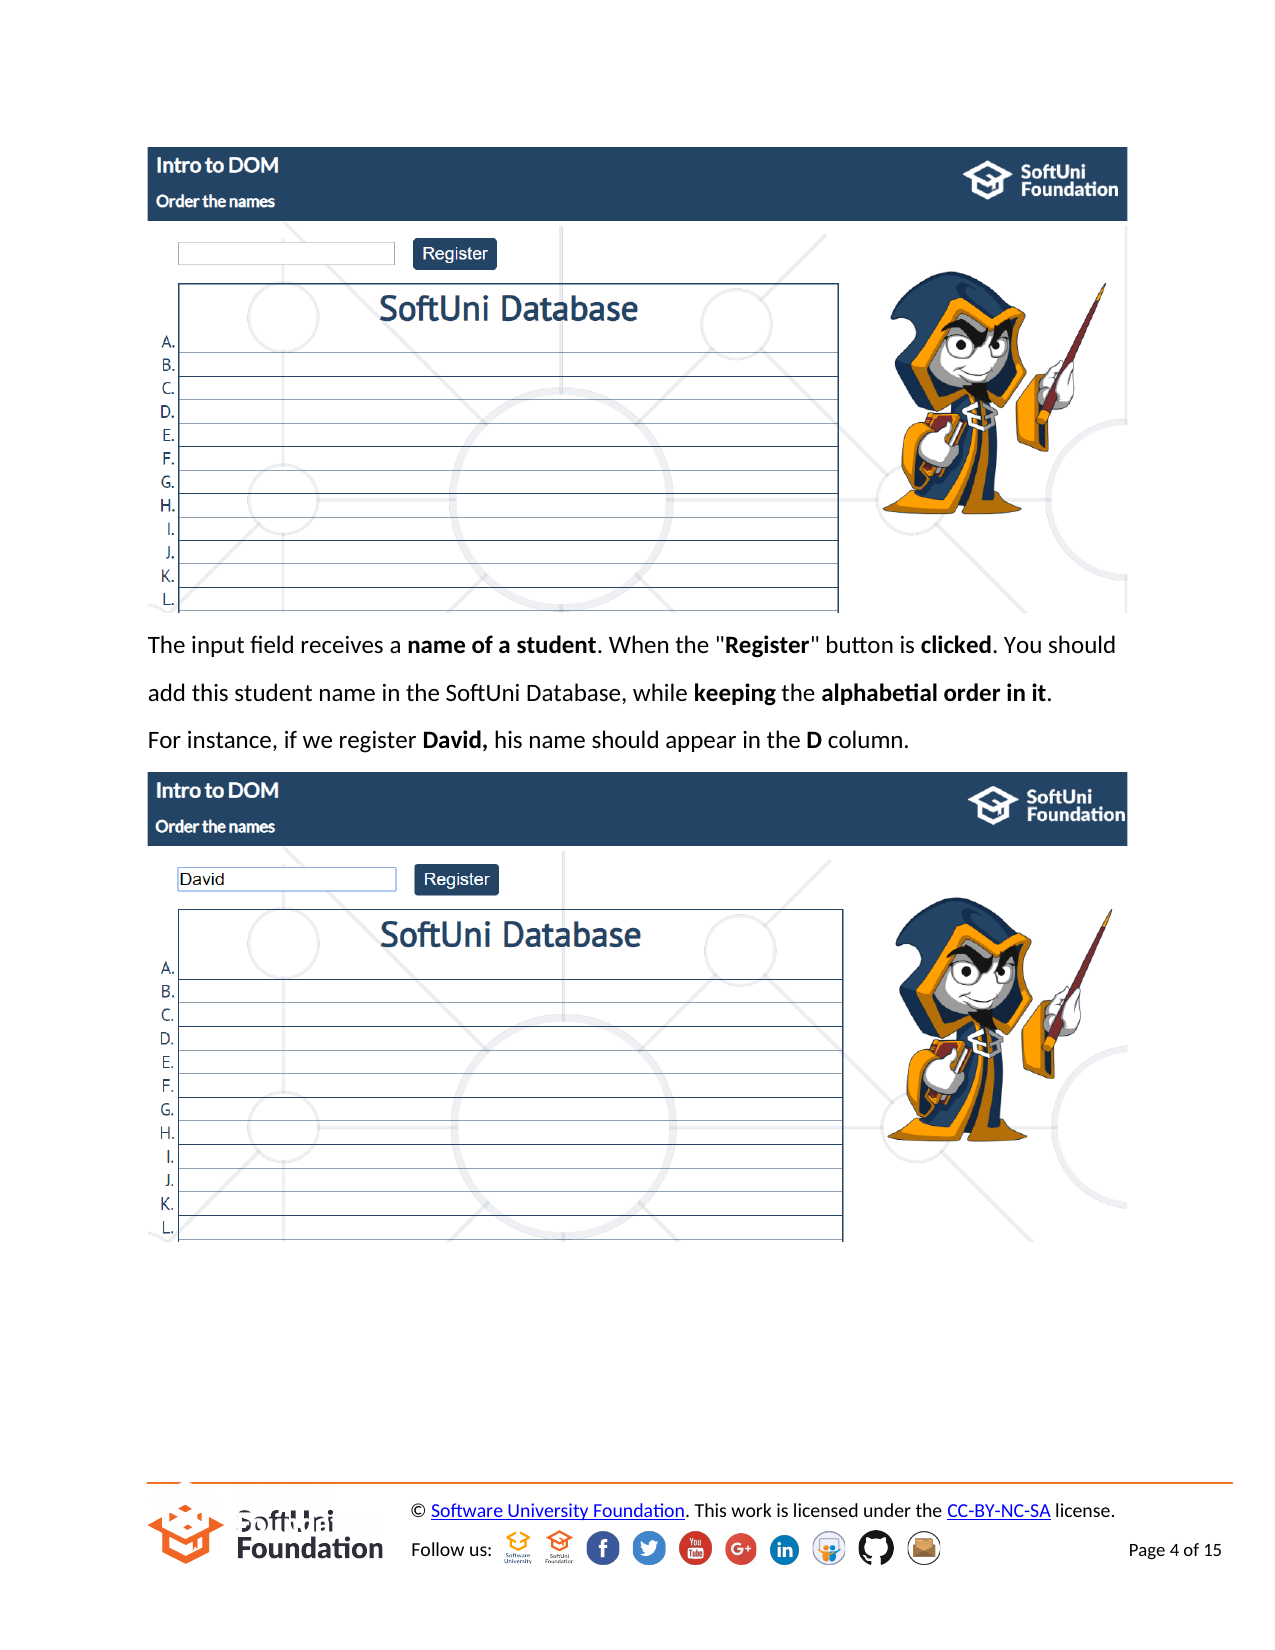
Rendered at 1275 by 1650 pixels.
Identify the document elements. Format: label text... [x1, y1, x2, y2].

picture [770, 1556, 778, 1565]
picture [791, 1535, 799, 1544]
picture [632, 1531, 666, 1565]
picture [858, 1530, 894, 1565]
picture [783, 1547, 792, 1556]
picture [812, 1531, 846, 1565]
picture [907, 1531, 941, 1565]
picture [147, 772, 1128, 1242]
picture [725, 1533, 757, 1565]
picture [147, 147, 1128, 613]
text For instance, if we register David, his name should appear in the D column. [148, 725, 1127, 755]
text The input field receives a name of a student. When the "Register" button is clicked. You should [148, 630, 1127, 660]
picture [679, 1531, 712, 1565]
picture [770, 1535, 778, 1544]
picture [545, 1530, 574, 1565]
picture [147, 1480, 383, 1564]
text add this student name in the SoftUni Database, while keeping the alphabetial order in it. [148, 677, 1127, 708]
picture [586, 1531, 620, 1565]
picture [791, 1556, 799, 1565]
picture [504, 1531, 532, 1565]
